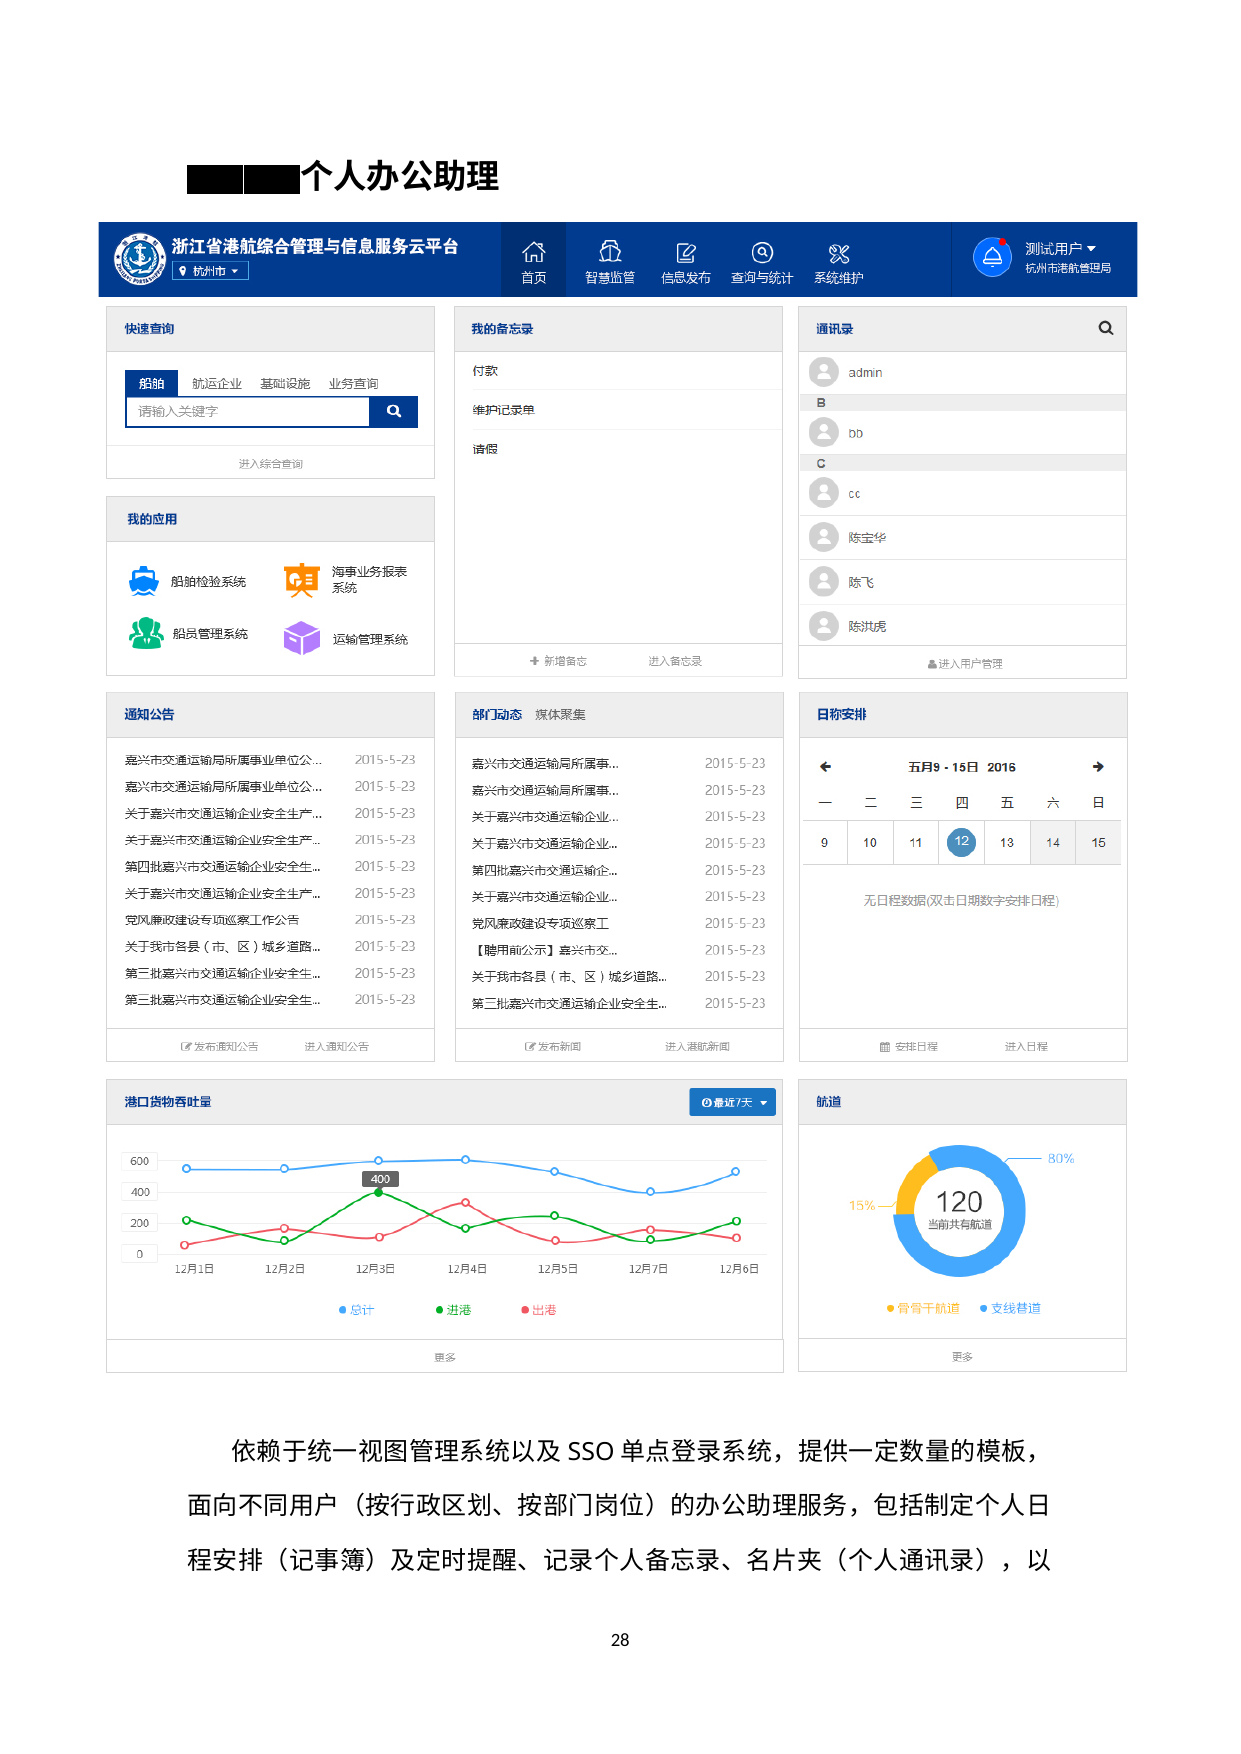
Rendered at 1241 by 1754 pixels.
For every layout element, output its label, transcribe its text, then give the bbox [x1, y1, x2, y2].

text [99, 1431, 1053, 1576]
picture [98, 222, 1138, 1417]
subtitle 个人办公助理 [187, 150, 1053, 198]
